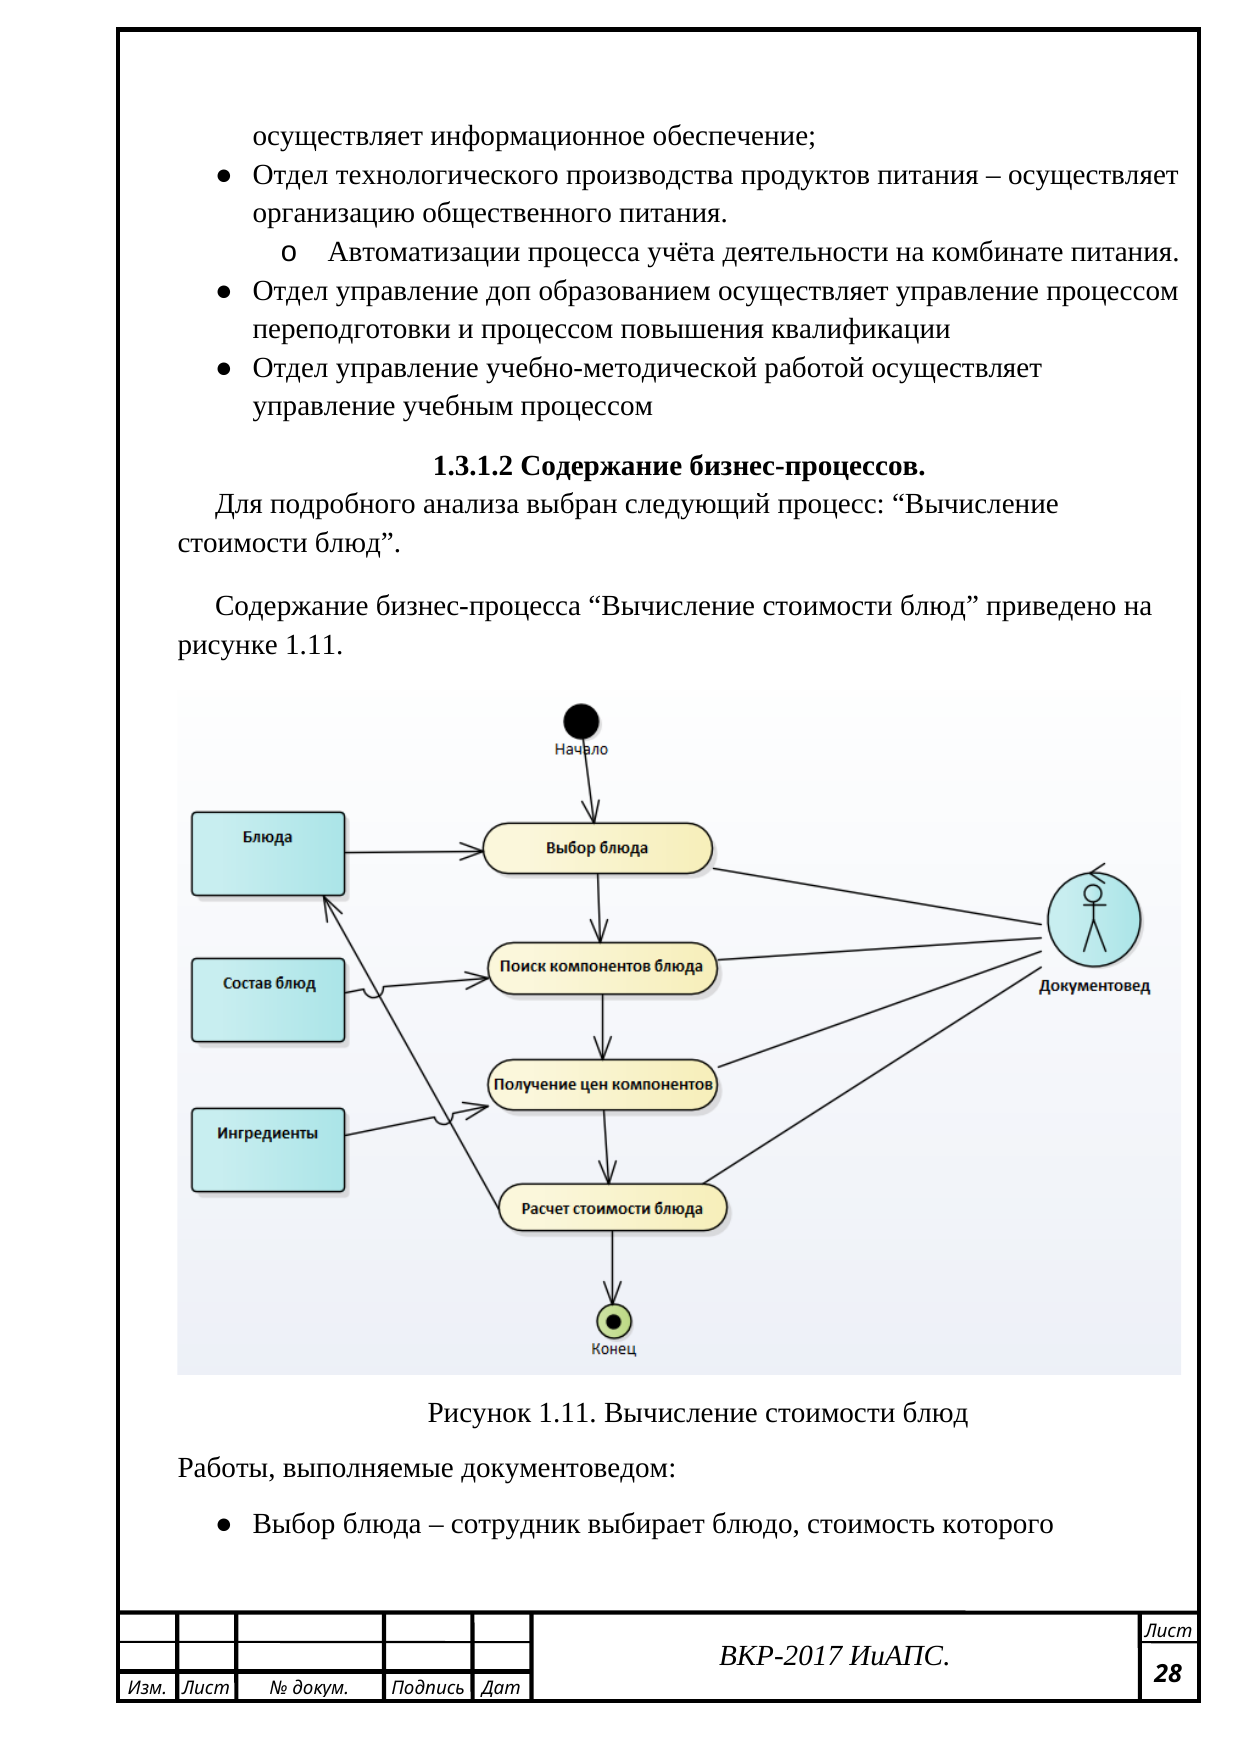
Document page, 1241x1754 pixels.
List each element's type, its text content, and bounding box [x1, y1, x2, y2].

list Автоматизации процесса учёта деятельности на комбинате питания. [281, 234, 1181, 267]
list Отдел управление доп образованием осуществляет управление процессом переподготовки и процессом повышения квалификации [215, 272, 1181, 345]
text Содержание бизнес-процесса “Вычисление стоимости блюд” приведено на рисунке 1.11. [177, 588, 1181, 660]
list Отдел технологического производства продуктов питания – осуществляет организацию общественного питания. [215, 157, 1181, 229]
list Отдел управление учебно-методической работой осуществляет управление учебным процессом [215, 350, 1181, 422]
text Работы, выполняемые документоведом: [177, 1450, 1181, 1484]
picture [177, 690, 1182, 1375]
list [215, 1506, 1181, 1539]
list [215, 118, 1181, 152]
text Для подробного анализа выбран следующий процесс: “Вычисление стоимости блюд”. [177, 486, 1181, 558]
text Рисунок 1.11. Вычисление стоимости блюд [177, 1395, 1181, 1429]
subtitle Содержание бизнес-процессов. [177, 448, 1181, 481]
